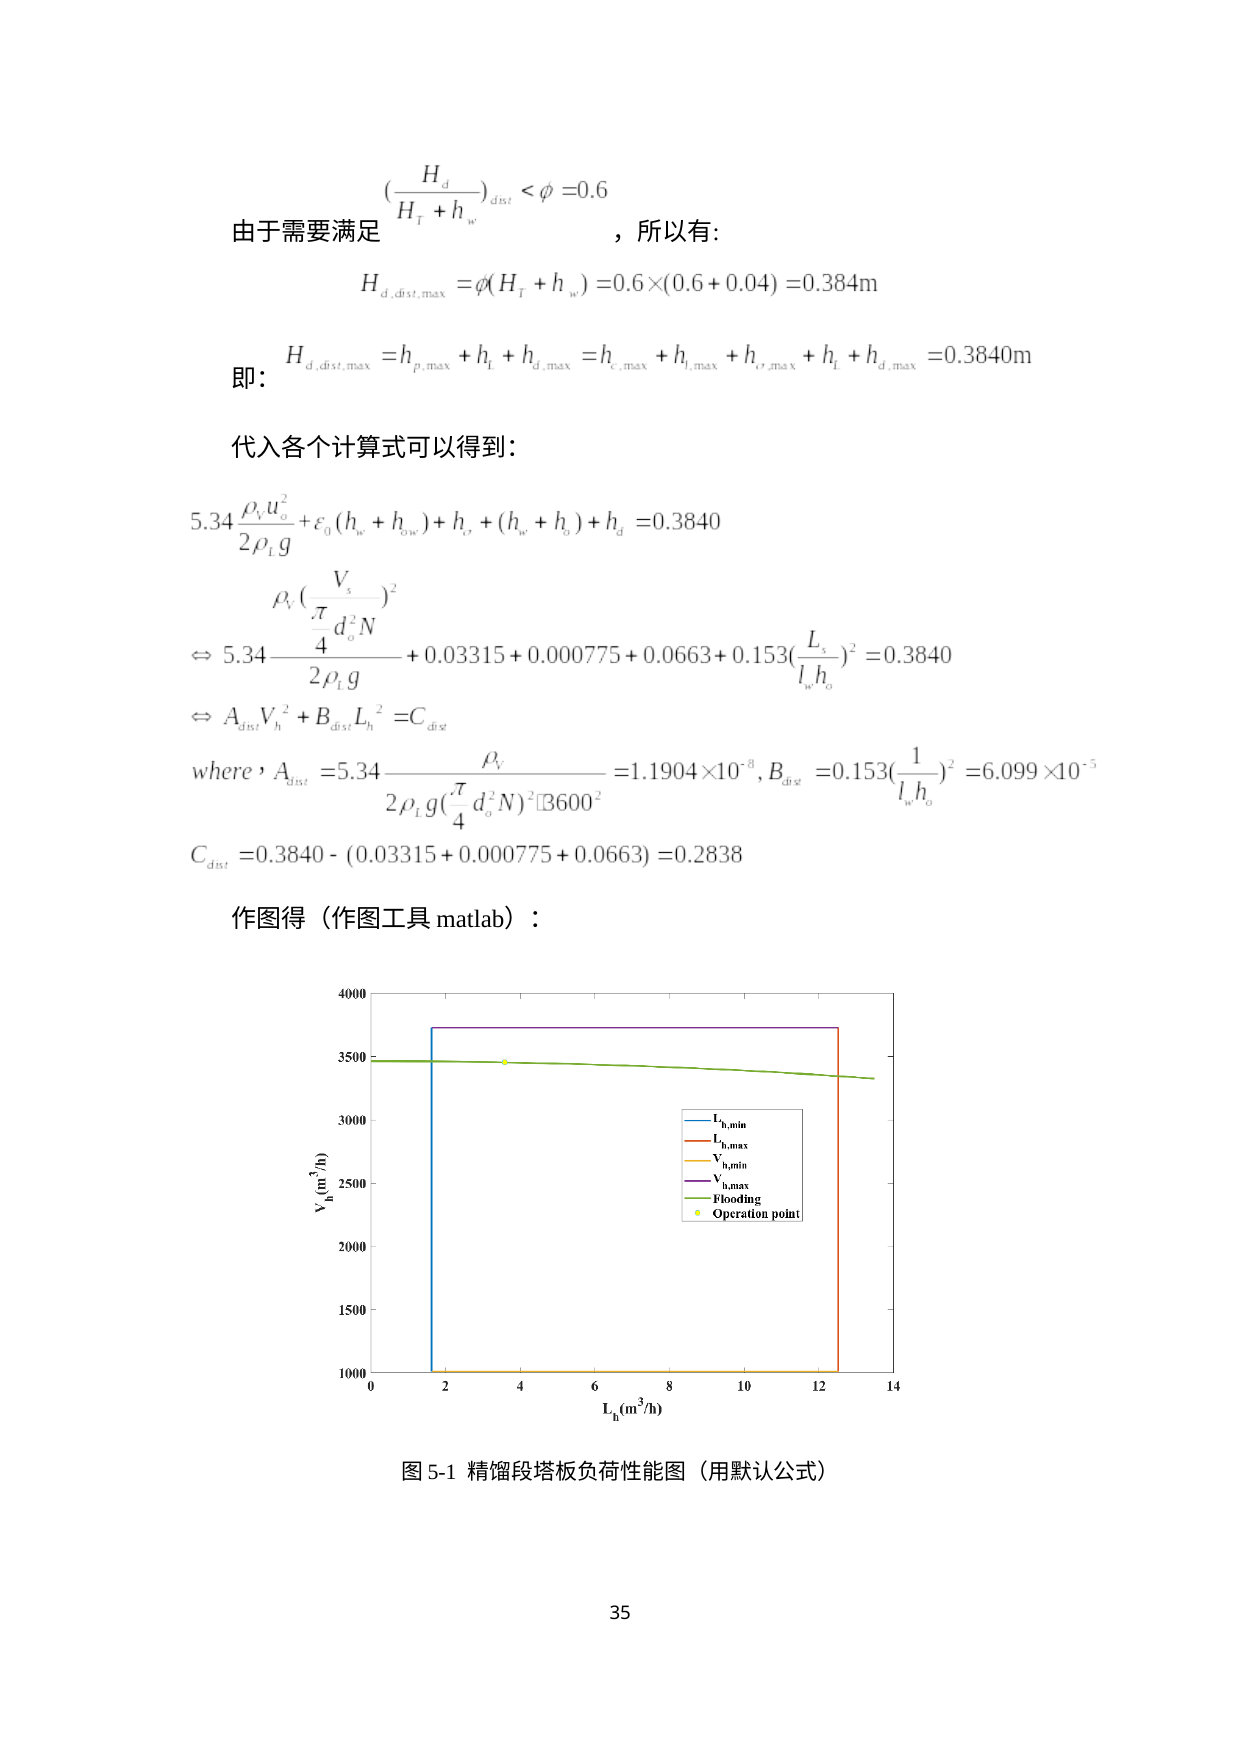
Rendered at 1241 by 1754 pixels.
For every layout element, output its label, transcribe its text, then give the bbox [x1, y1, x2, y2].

text 即： [187, 339, 1053, 404]
text 作图得（作图工具matlab）： [187, 884, 1053, 949]
picture [283, 958, 957, 1424]
text 图5-1 精馏段塔板负荷性能图（用默认公式） [187, 1453, 1053, 1486]
text 代入各个计算式可以得到： [187, 413, 1053, 478]
text 由于需要满足，所以有: [187, 160, 1053, 257]
